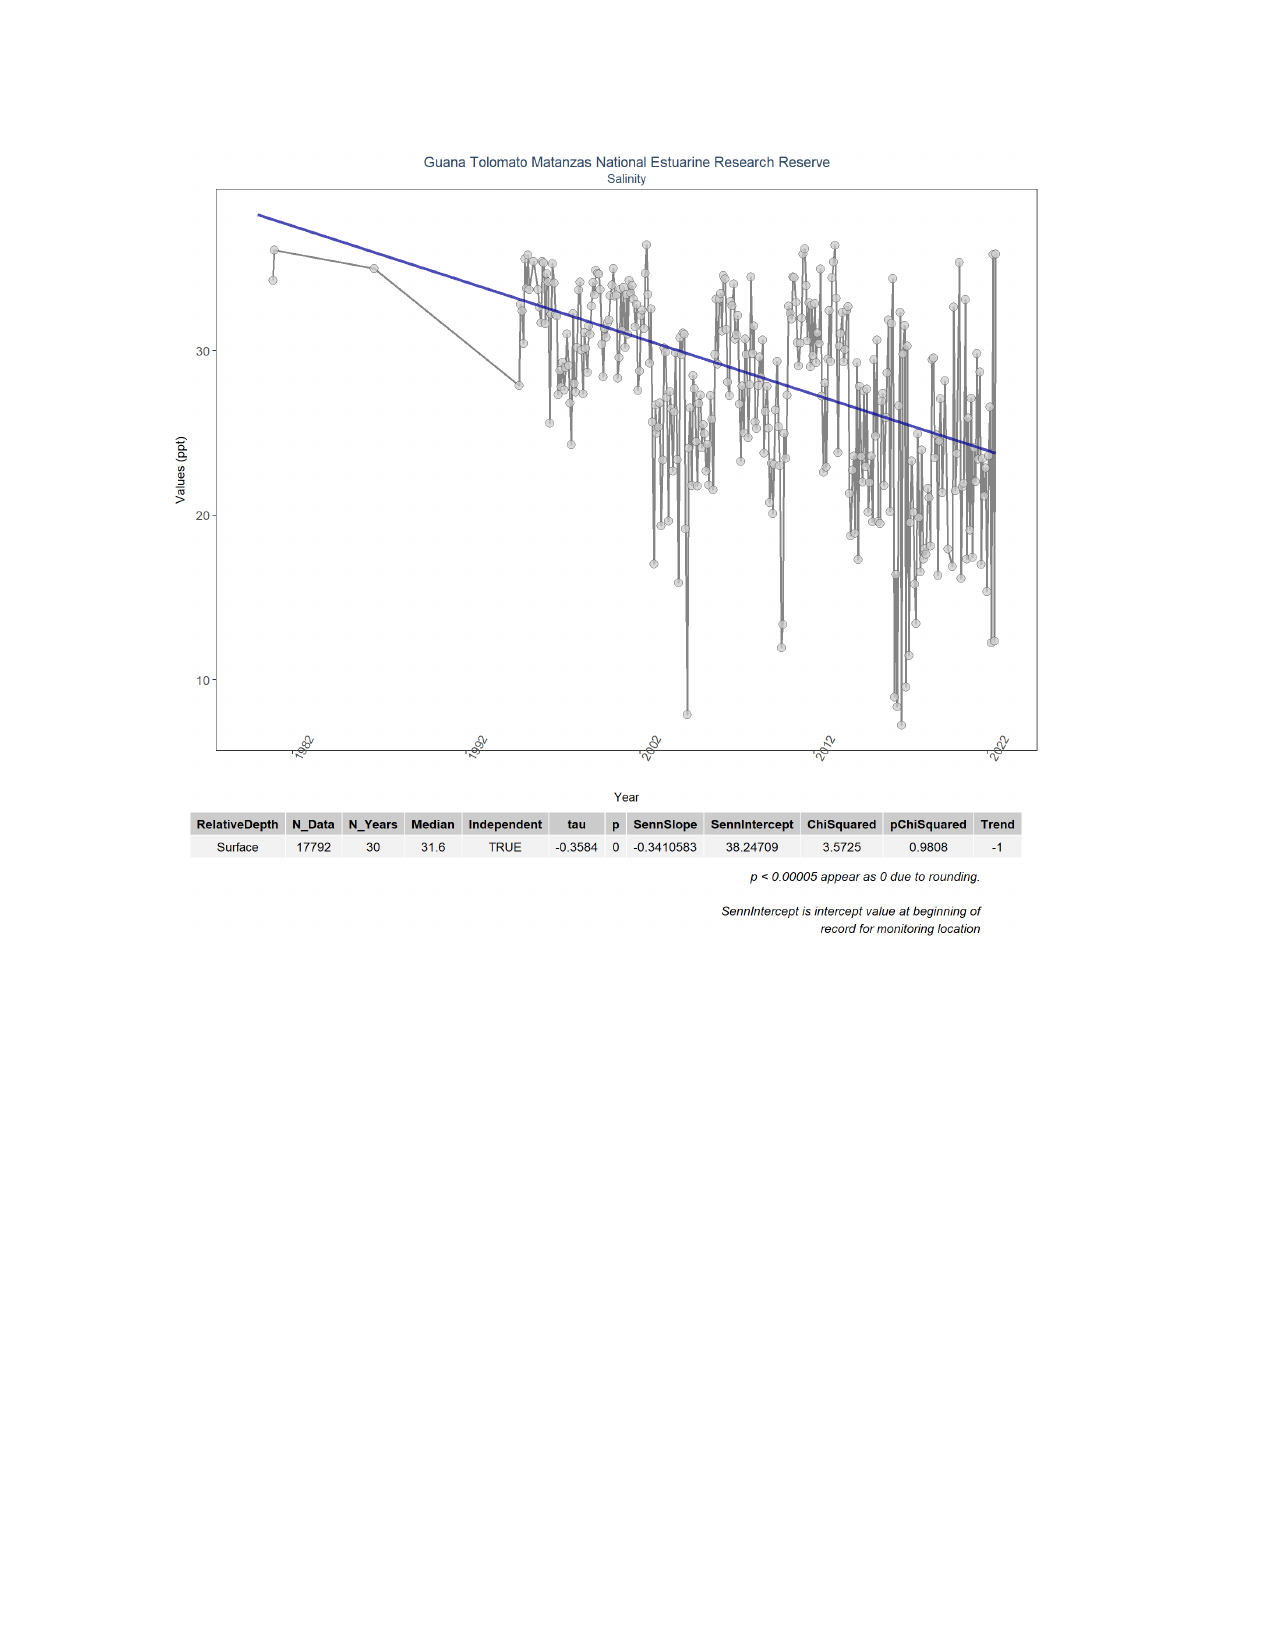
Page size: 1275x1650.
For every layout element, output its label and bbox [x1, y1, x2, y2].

picture [168, 150, 1044, 938]
